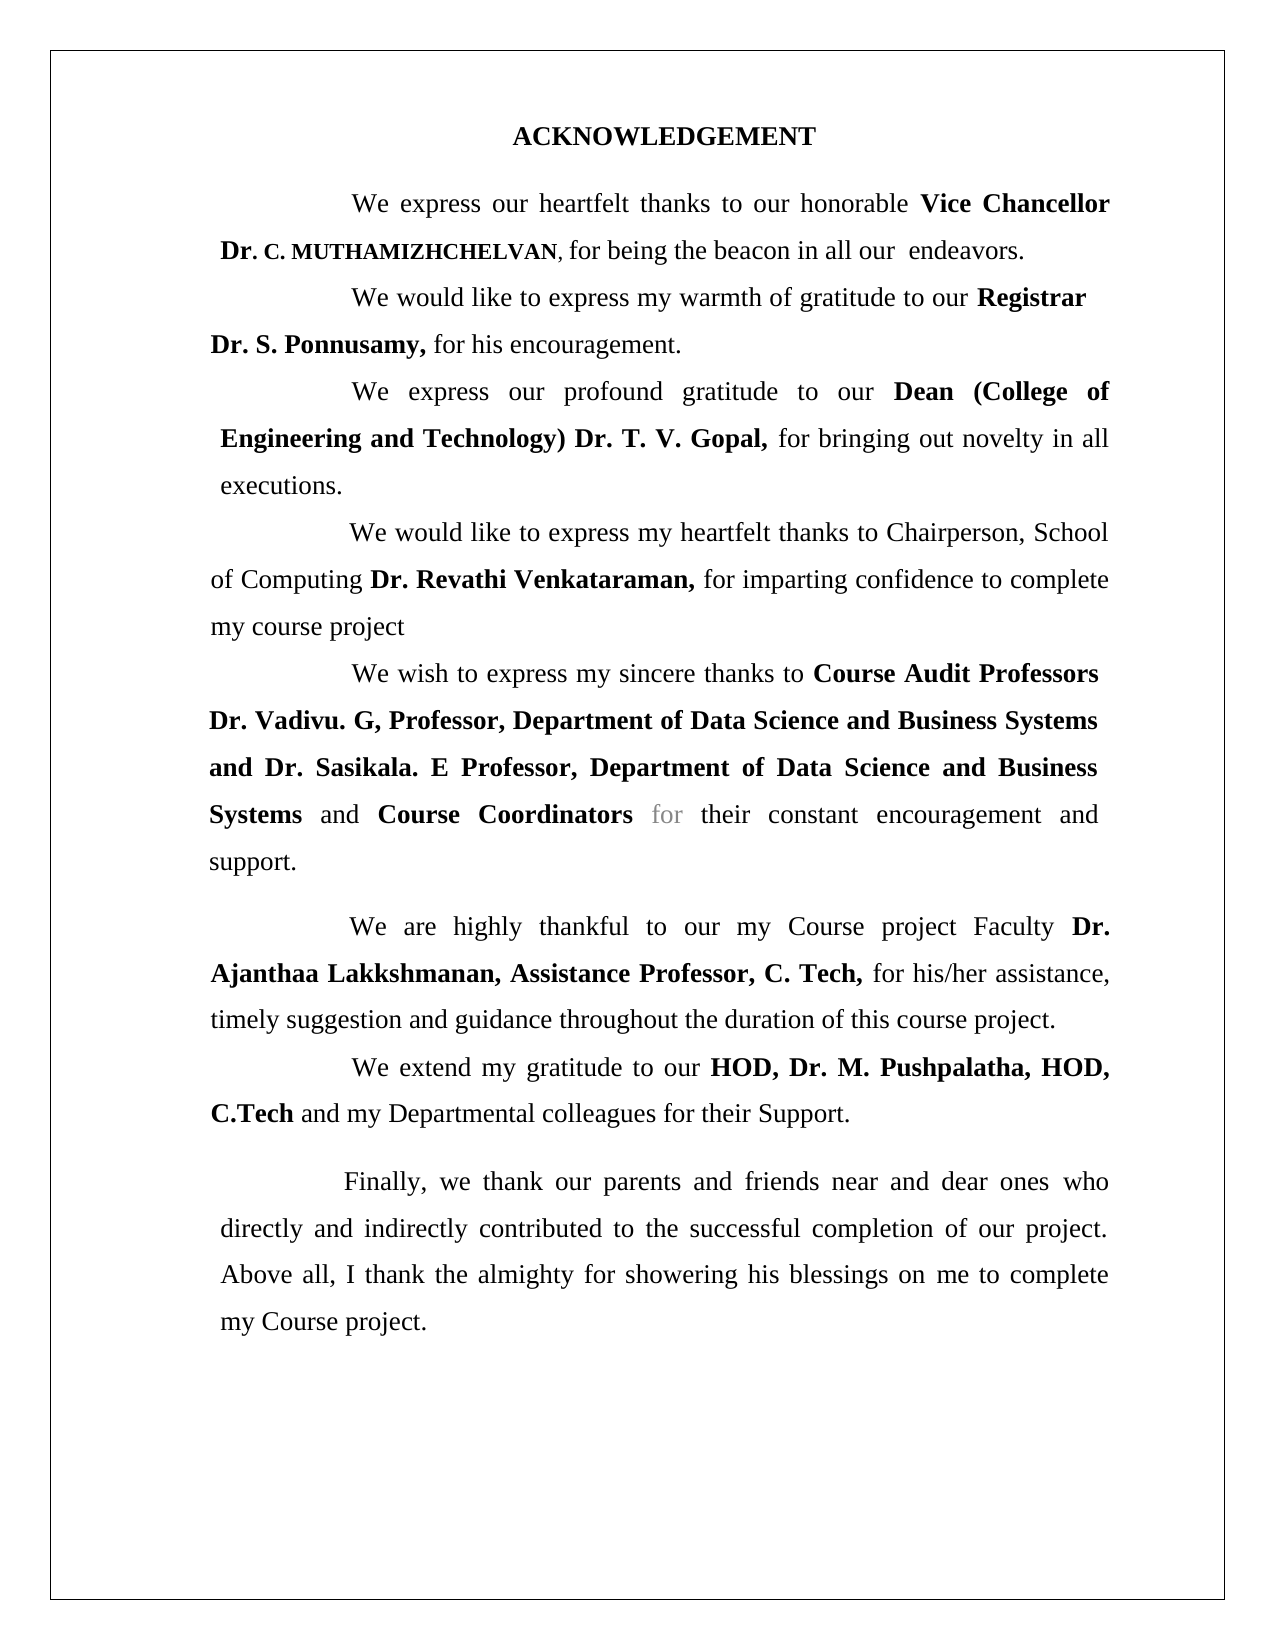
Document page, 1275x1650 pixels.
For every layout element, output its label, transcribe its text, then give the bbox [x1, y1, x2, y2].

text We would like to express my heartfelt thanks to Chairperson, School of Computing Dr. Revathi Venkataraman, for imparting confidence to complete my course project [210, 516, 1109, 641]
text We are highly thankful to our my Course project Faculty Dr. Ajanthaa Lakkshmanan, Assistance Professor, C. Tech, for his/her assistance, timely suggestion and guidance throughout the duration of this course project. [210, 910, 1110, 1035]
text We would like to express my warmth of gratitude to our Registrar Dr. S. Ponnusamy, for his encouragement. [210, 281, 1087, 359]
text We express our profound gratitude to our Dean (College of Engineering and Technology) Dr. T. V. Gopal, for bringing out novelty in all executions. [220, 375, 1110, 500]
text We wish to express my sincere thanks to Course Audit Professors Dr. Vadivu. G, Professor, Department of Data Science and Business Systems and Dr. Sasikala. E Professor, Department of Data Science and Business Systems and Course Coordinators for their constant encouragement and support. [209, 657, 1099, 876]
text We express our heartfelt thanks to our honorable Vice Chancellor Dr. C. MUTHAMIZHCHELVAN, for being the beacon in all our endeavors. [220, 187, 1110, 266]
text We extend my gratitude to our HOD, Dr. M. Pushpalatha, HOD, C.Tech and my Departmental colleagues for their Support. [210, 1051, 1110, 1129]
subtitle ACKNOWLEDGEMENT [277, 120, 1052, 151]
text Finally, we thank our parents and friends near and dear ones who directly and indirectly contributed to the successful completion of our project. Above all, I thank the almighty for showering his blessings on me to complete my Course project. [220, 1165, 1109, 1336]
